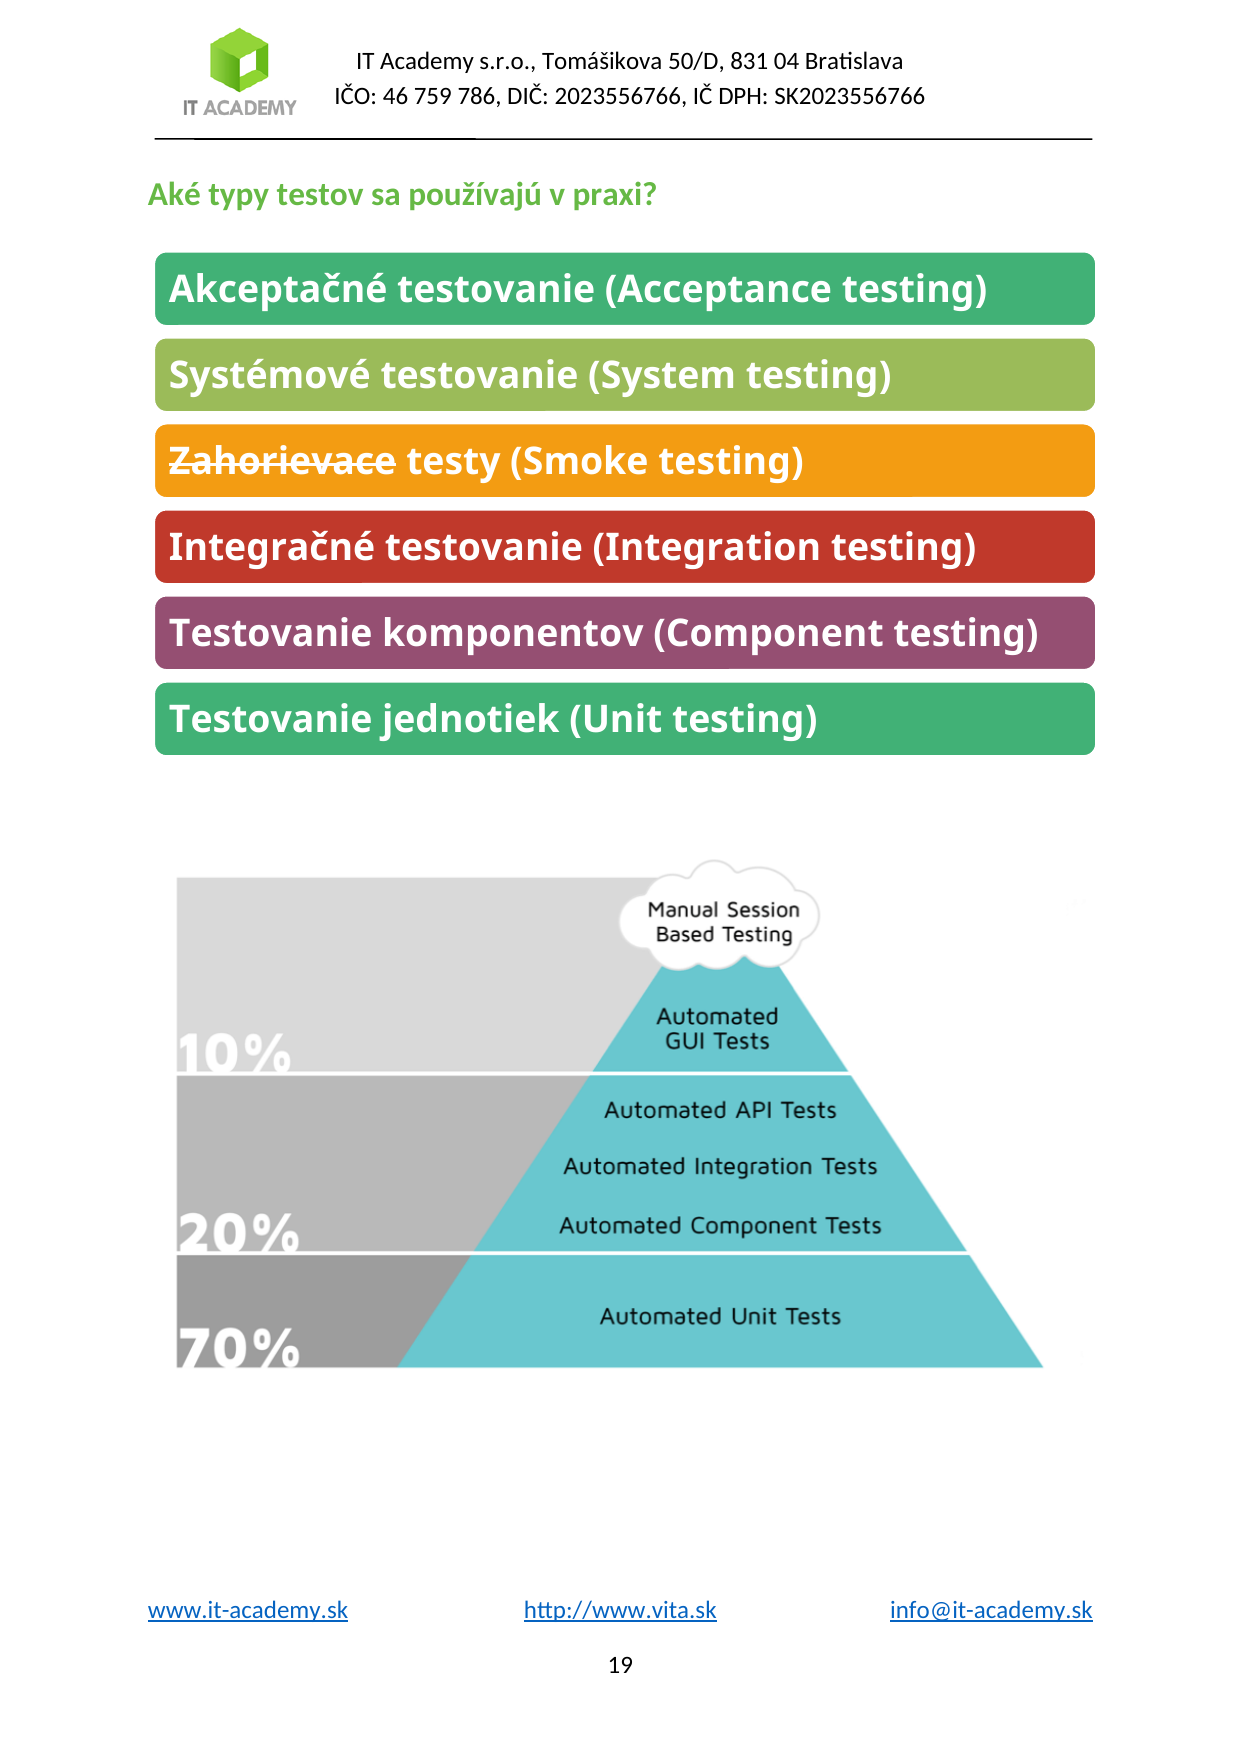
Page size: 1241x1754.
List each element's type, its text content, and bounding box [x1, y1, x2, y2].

picture [147, 841, 1093, 1394]
picture [182, 26, 297, 121]
subtitle Aké typy testov sa používajú v praxi? [148, 173, 1093, 213]
